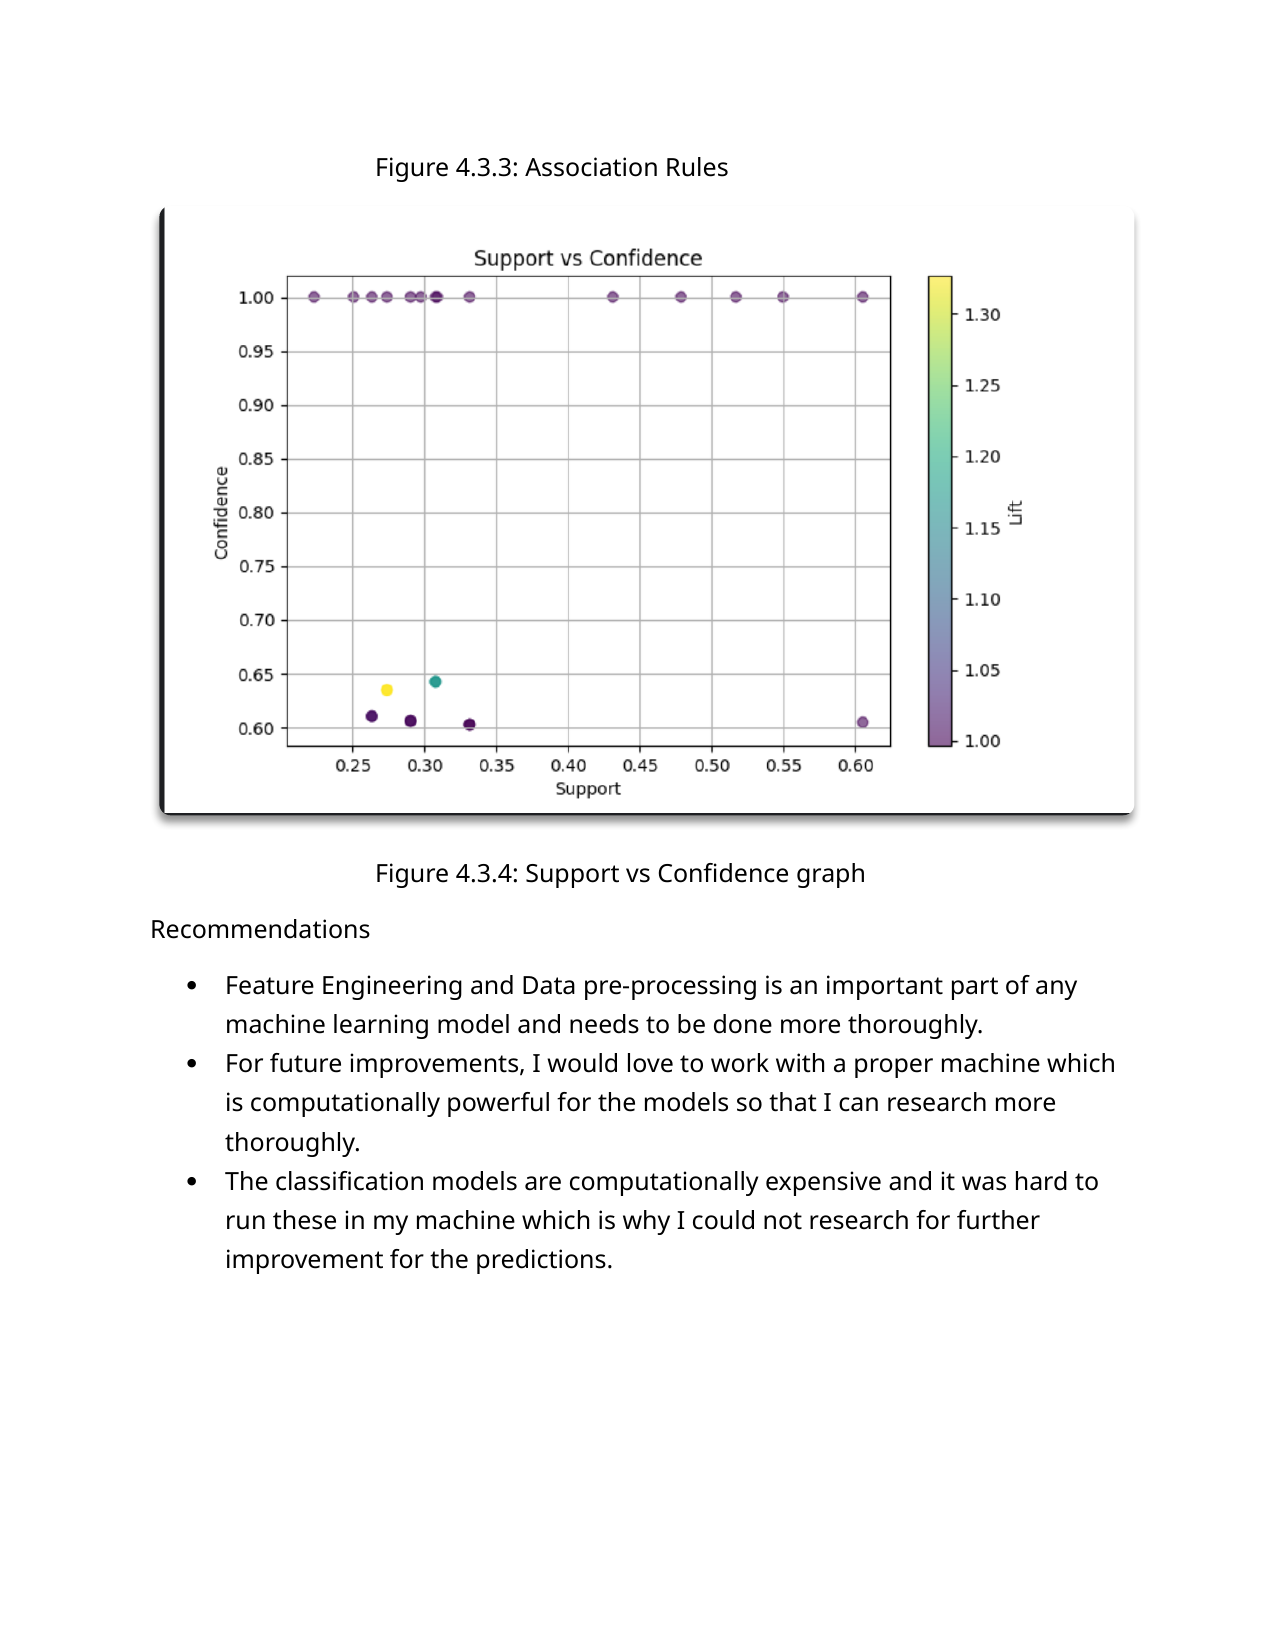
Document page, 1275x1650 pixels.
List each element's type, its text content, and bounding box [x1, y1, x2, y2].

list Feature Engineering and Data pre-processing is an important part of any machine learning model and needs to be done more thoroughly. [187, 967, 1125, 1041]
list The classification models are computationally expensive and it was hard to run these in my machine which is why I could not research for further improvement for the predictions. [187, 1163, 1125, 1276]
text Figure 4.3.4: Support vs Confidence graph [150, 856, 1125, 890]
text Recommendations [150, 912, 1125, 946]
picture [159, 205, 1135, 816]
list For future improvements, I would love to work with a proper machine which is computationally powerful for the models so that I can research more thoroughly. [187, 1046, 1125, 1158]
text Figure 4.3.3: Association Rules [150, 150, 1125, 184]
